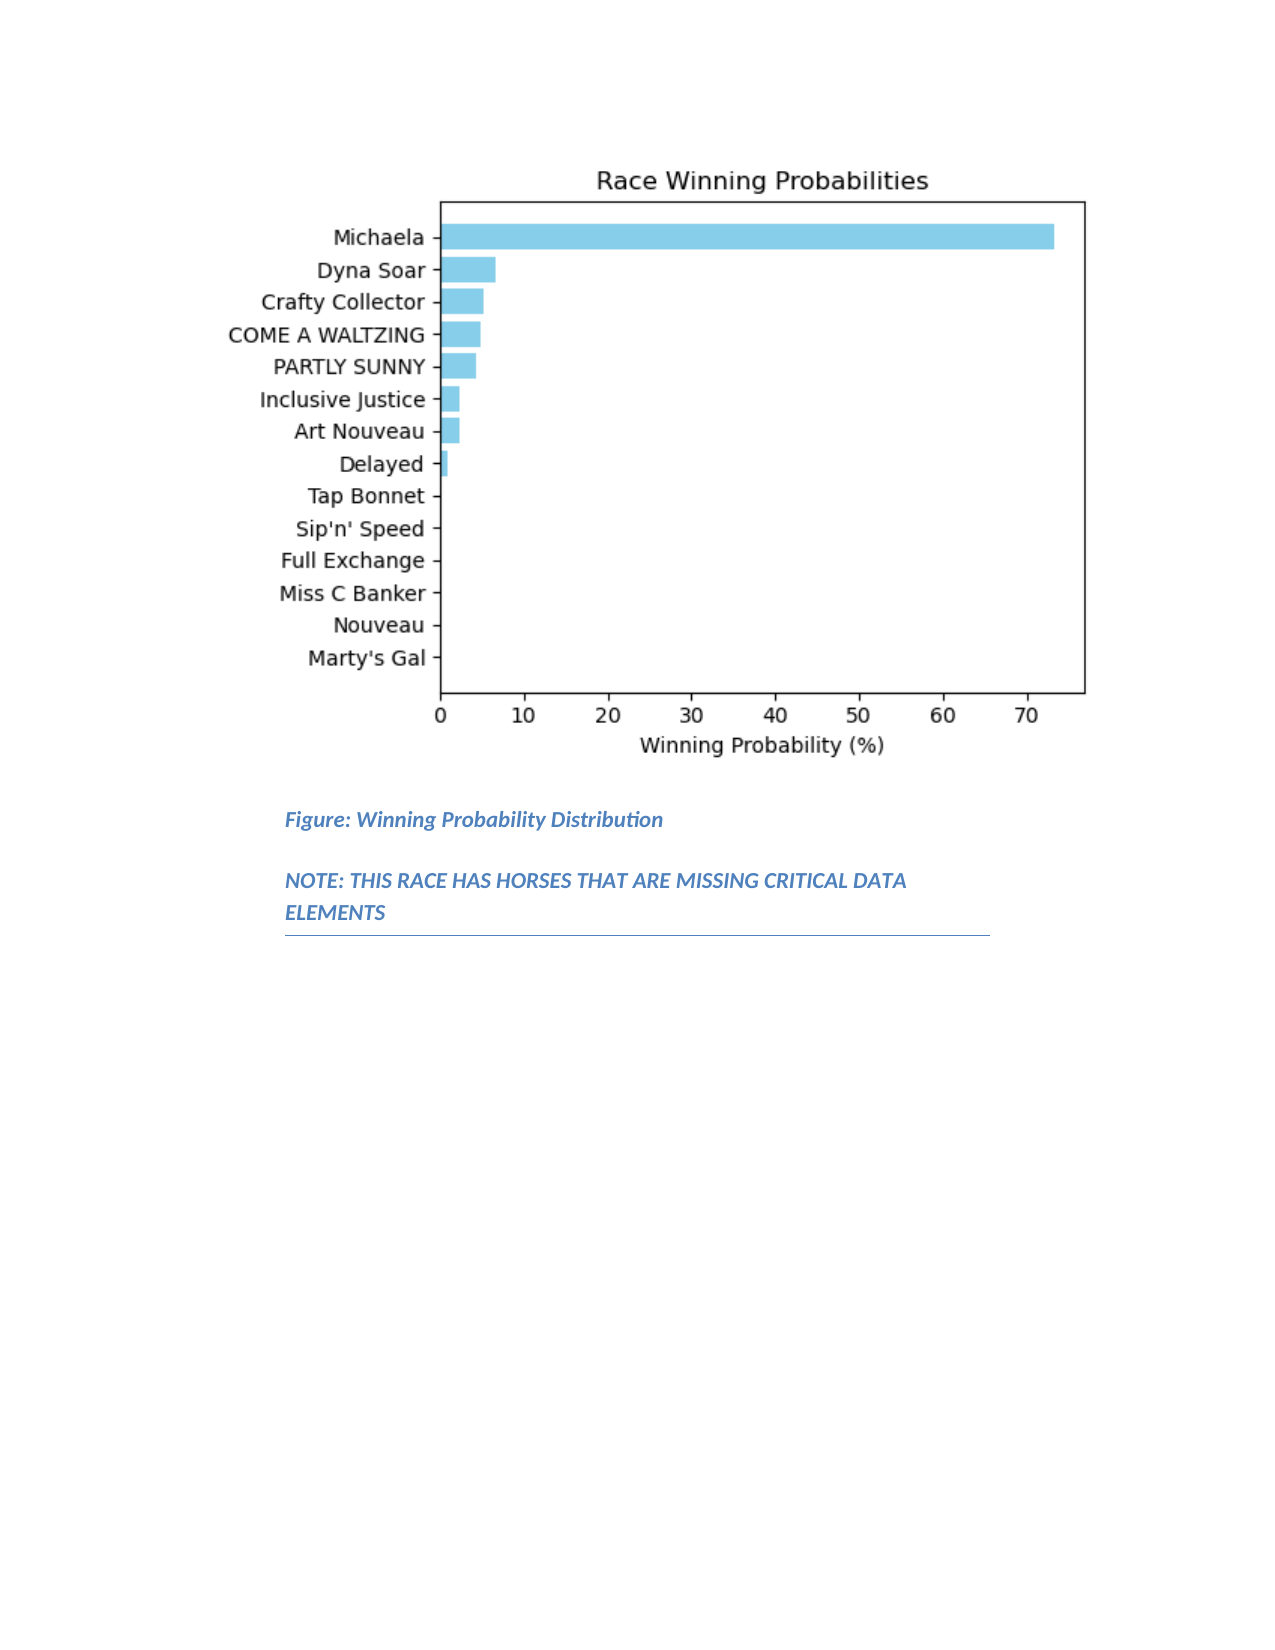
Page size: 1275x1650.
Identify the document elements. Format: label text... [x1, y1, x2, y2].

text NOTE: THIS RACE HAS HORSES THAT ARE MISSING CRITICAL DATA ELEMENTS [285, 866, 990, 935]
picture [206, 150, 1107, 780]
text Figure: Winning Probability Distribution [285, 805, 990, 833]
